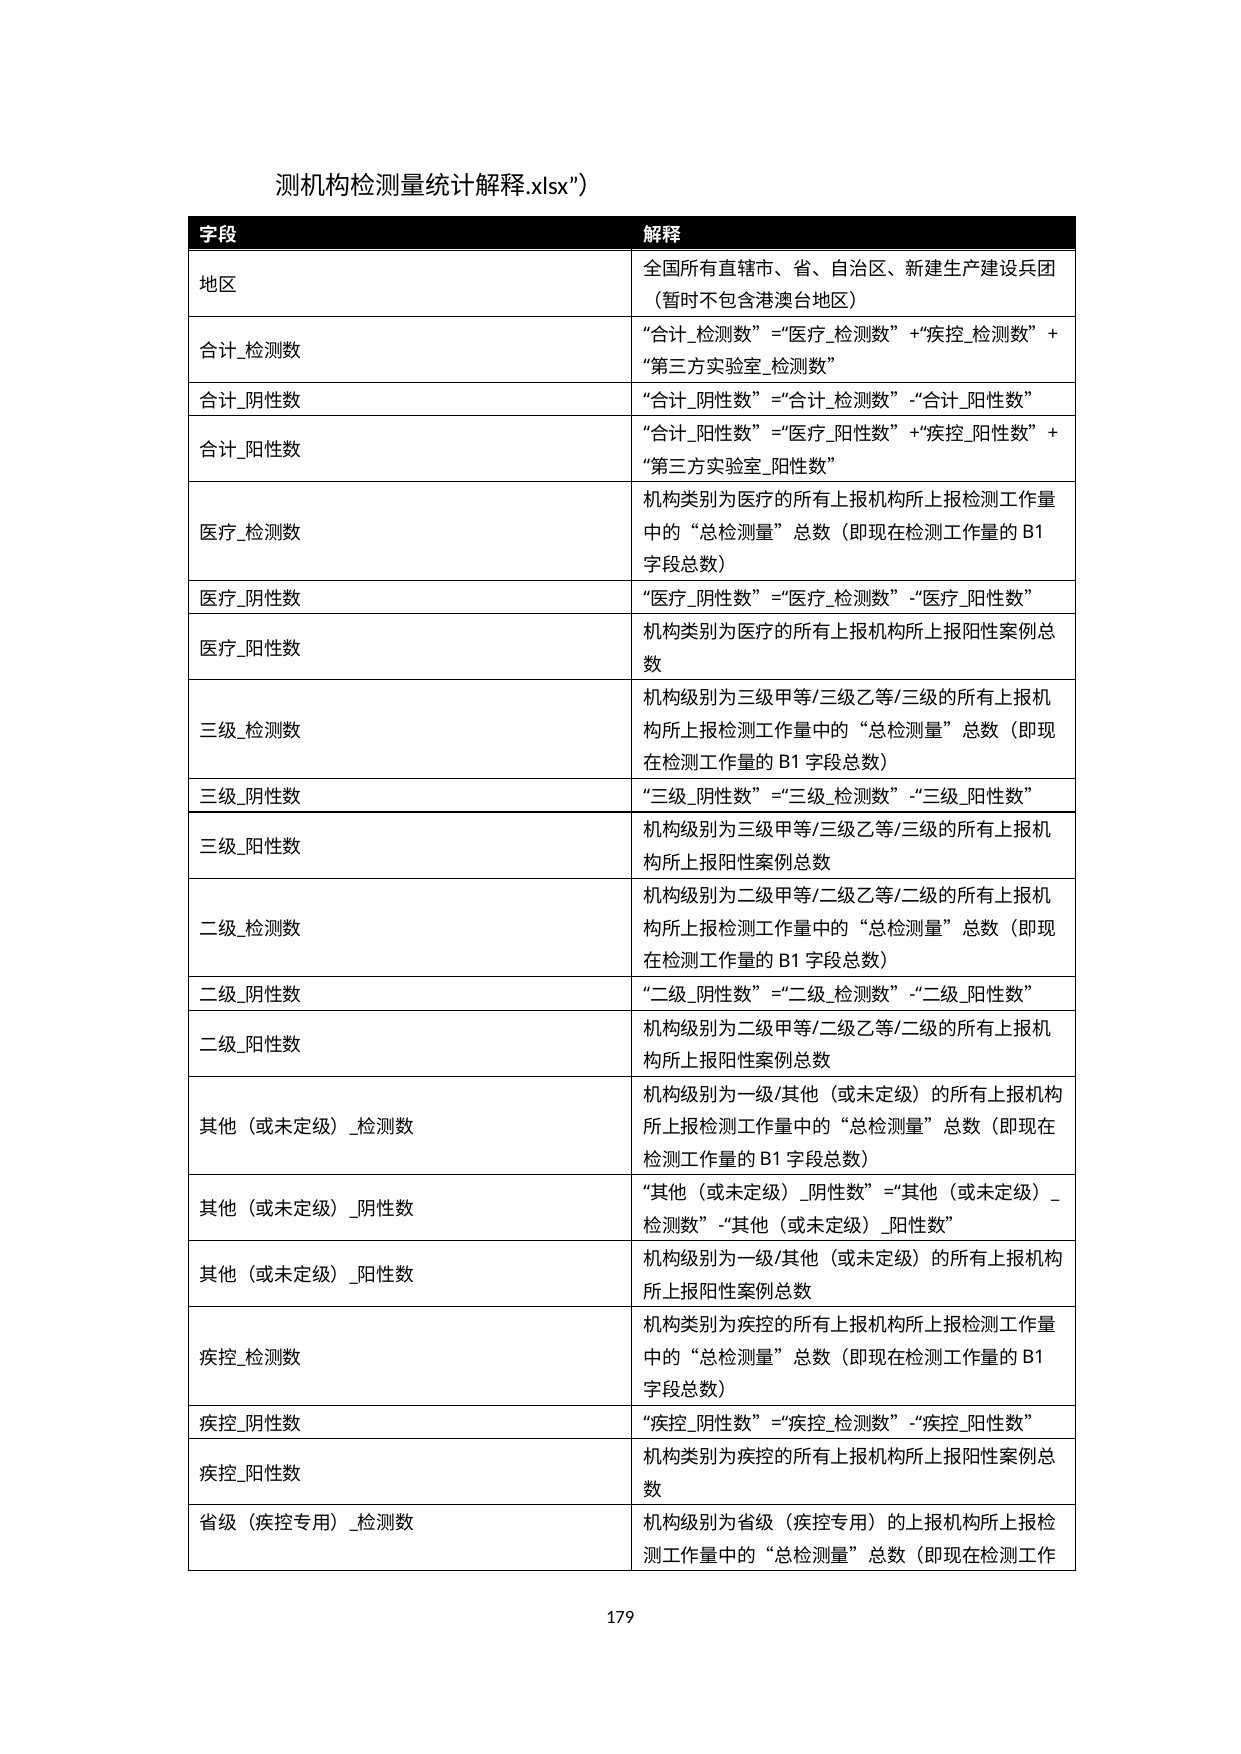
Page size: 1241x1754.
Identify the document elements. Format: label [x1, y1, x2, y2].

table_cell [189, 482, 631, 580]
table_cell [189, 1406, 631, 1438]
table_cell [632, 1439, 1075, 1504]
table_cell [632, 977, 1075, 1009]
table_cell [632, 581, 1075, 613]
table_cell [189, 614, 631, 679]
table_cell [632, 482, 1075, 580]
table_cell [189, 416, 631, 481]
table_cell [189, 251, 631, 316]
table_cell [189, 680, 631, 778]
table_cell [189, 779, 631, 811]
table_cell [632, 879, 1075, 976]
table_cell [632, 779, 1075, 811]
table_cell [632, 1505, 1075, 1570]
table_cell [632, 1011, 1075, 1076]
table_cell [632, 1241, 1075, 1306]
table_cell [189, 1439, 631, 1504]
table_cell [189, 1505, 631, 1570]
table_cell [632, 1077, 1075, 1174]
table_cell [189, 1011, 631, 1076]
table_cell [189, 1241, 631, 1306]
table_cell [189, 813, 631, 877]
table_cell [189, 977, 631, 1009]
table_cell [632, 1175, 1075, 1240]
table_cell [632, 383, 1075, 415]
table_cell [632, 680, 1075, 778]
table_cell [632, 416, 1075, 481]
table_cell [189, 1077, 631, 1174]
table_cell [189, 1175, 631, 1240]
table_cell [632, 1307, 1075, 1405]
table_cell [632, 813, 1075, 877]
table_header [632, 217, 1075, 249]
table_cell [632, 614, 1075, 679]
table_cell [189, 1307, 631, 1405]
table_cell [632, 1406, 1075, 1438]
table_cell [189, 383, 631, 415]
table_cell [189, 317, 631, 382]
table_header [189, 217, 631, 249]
list [231, 151, 1053, 216]
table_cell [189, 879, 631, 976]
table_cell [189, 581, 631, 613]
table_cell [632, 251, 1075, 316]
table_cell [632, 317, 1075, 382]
